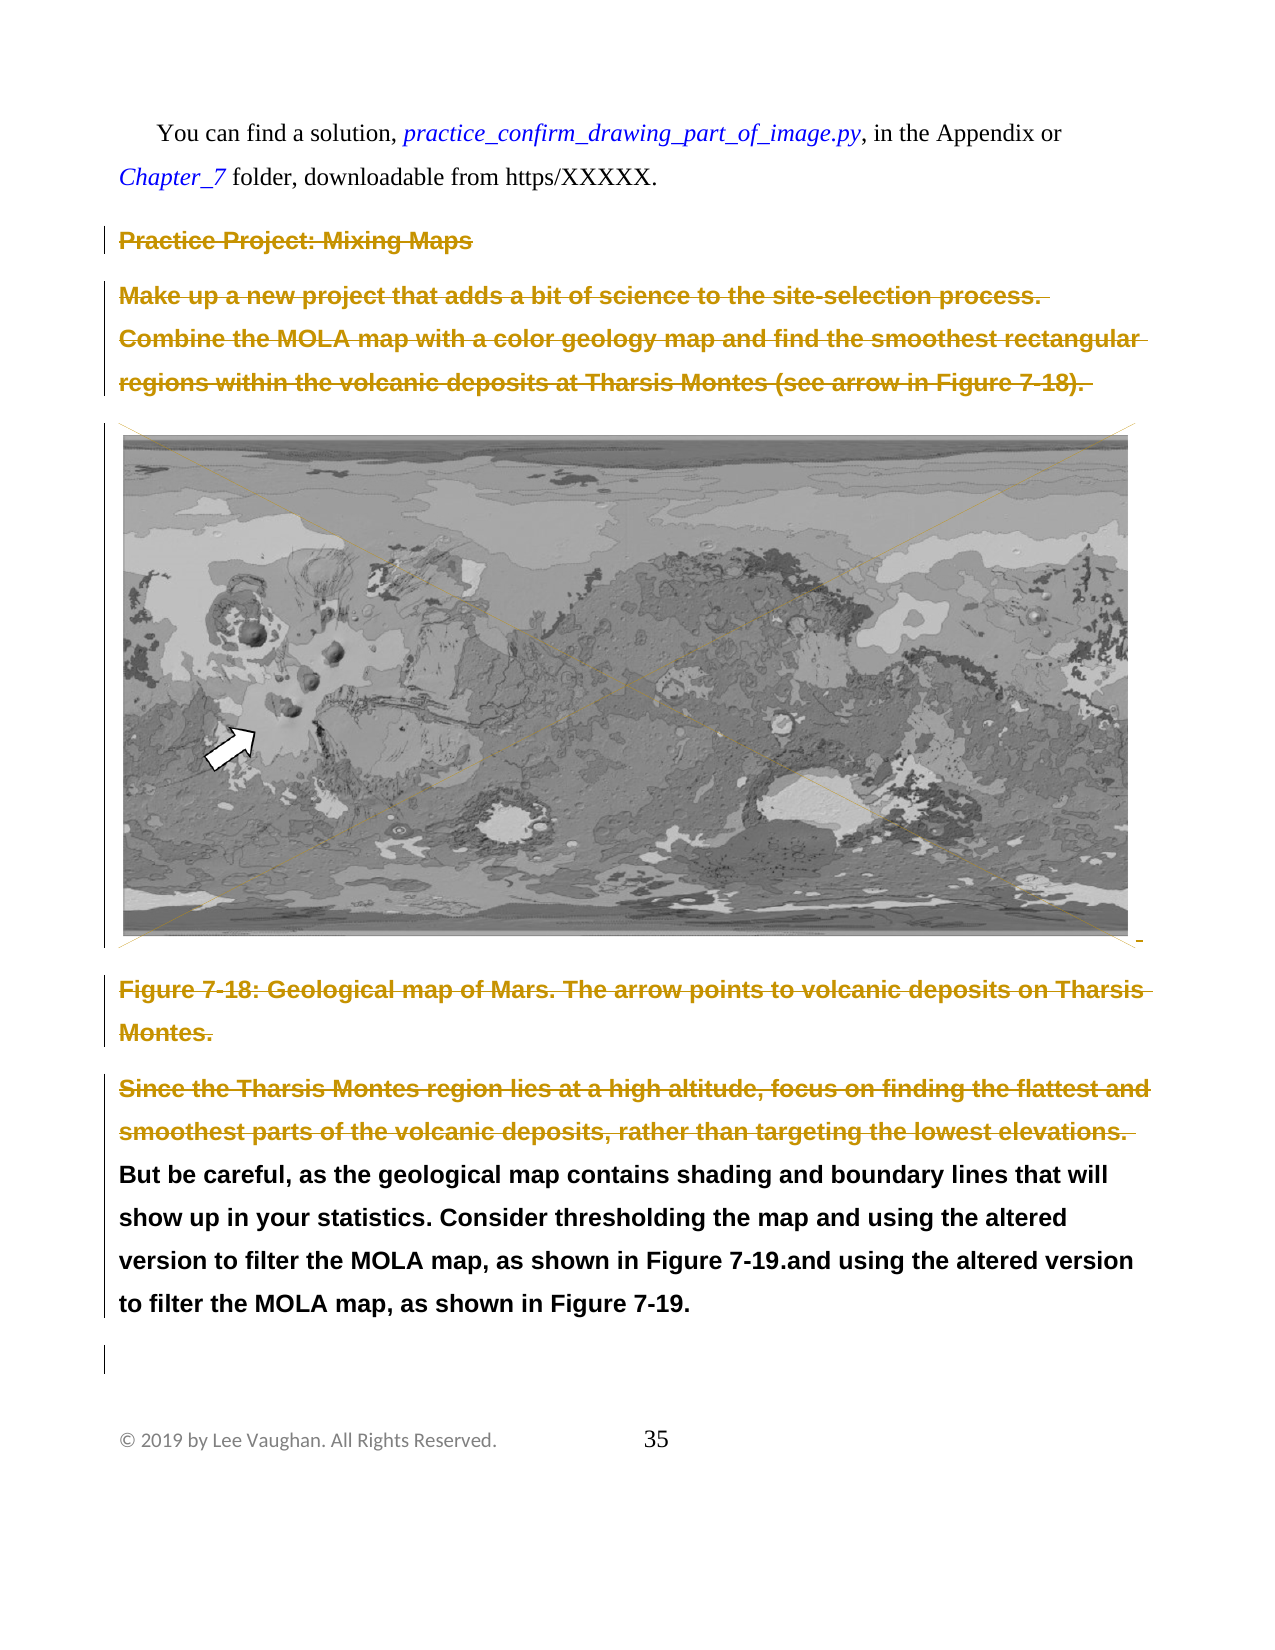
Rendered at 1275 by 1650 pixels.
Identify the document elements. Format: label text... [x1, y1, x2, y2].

text You can find a solution, practice_confirm_drawing_part_of_image.py, in the Appendix or Chapter_7 folder, downloadable from https/XXXXX. [118, 118, 1156, 190]
